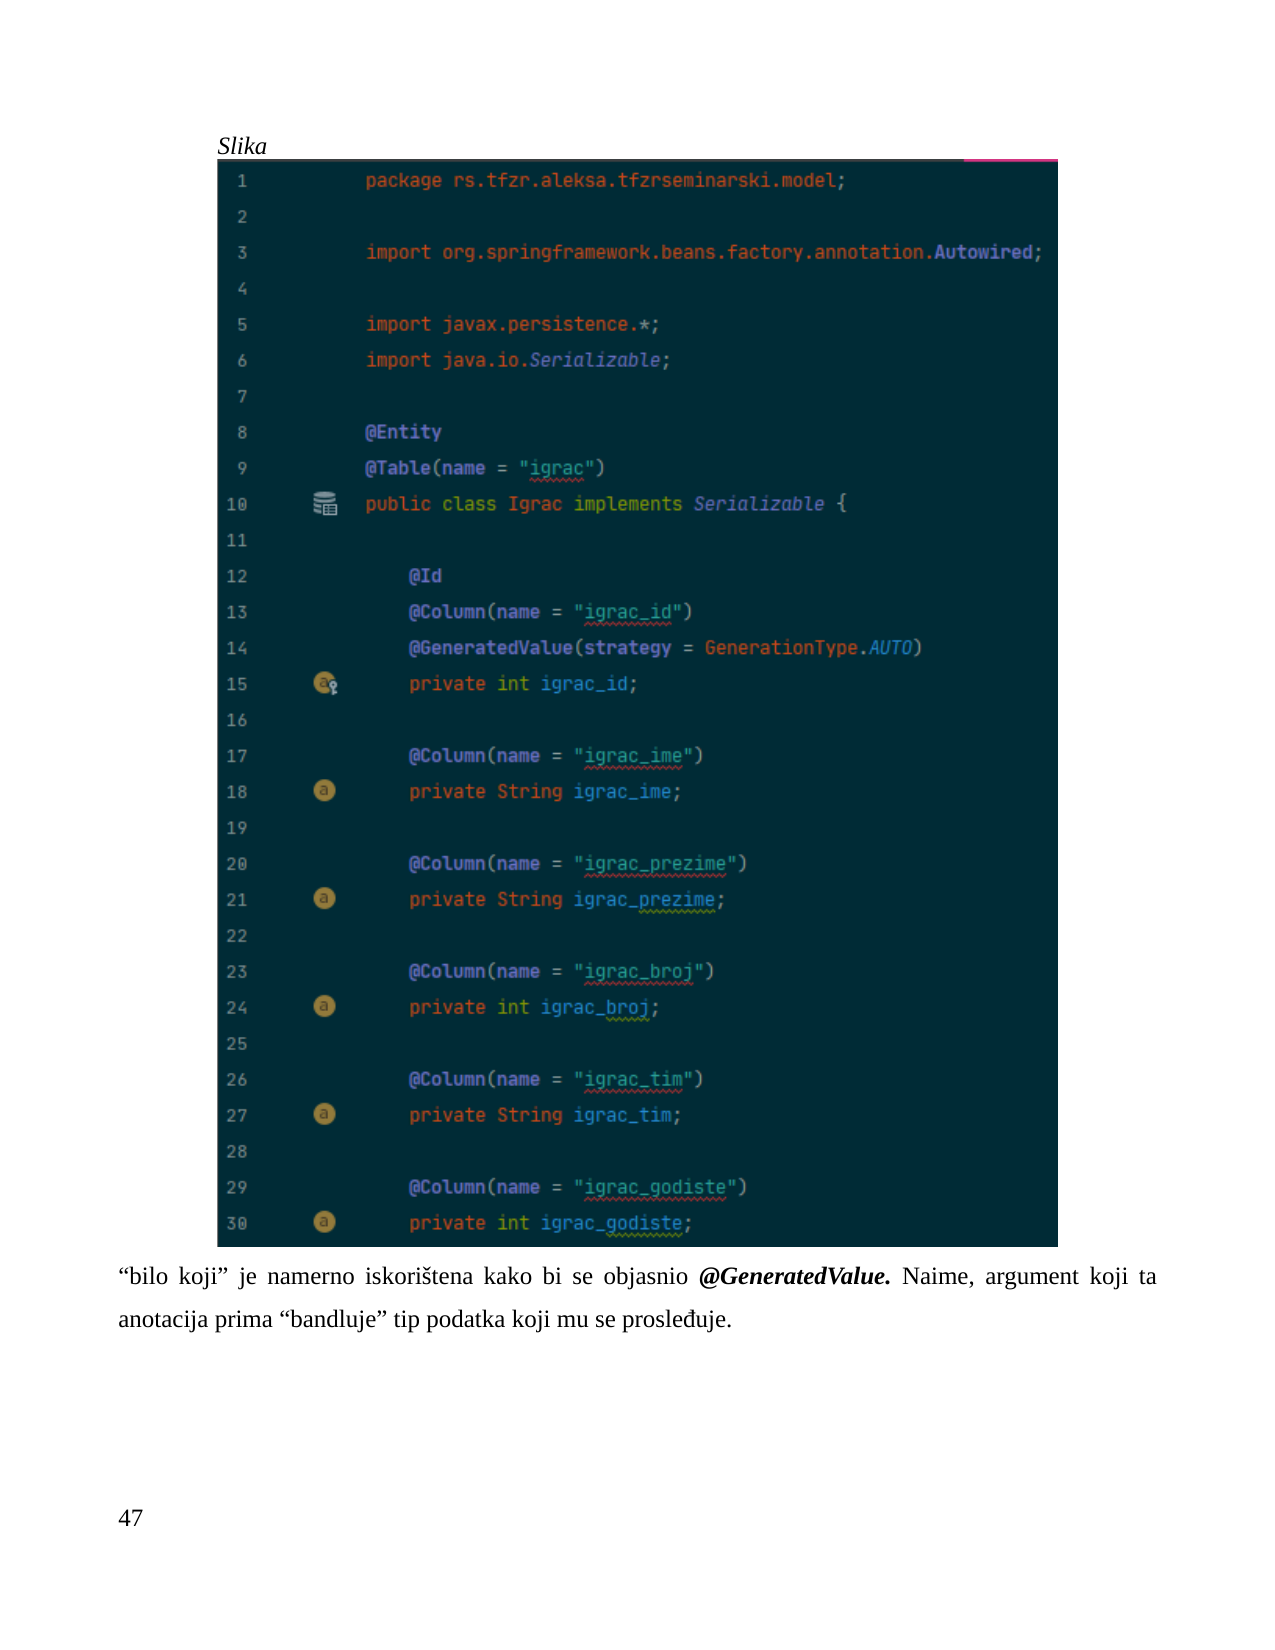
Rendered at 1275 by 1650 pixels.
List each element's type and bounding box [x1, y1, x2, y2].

picture [652, 172, 769, 187]
picture [588, 1070, 594, 1085]
picture [228, 606, 236, 618]
picture [489, 1070, 496, 1088]
picture [586, 353, 594, 366]
picture [443, 964, 485, 978]
picture [489, 1178, 496, 1196]
picture [530, 476, 584, 482]
picture [409, 856, 442, 873]
picture [587, 608, 595, 618]
picture [228, 1073, 235, 1085]
picture [661, 245, 715, 259]
picture [530, 353, 562, 366]
picture [685, 1178, 692, 1193]
picture [606, 1003, 649, 1021]
picture [433, 1106, 441, 1121]
picture [421, 425, 441, 441]
picture [465, 784, 474, 798]
picture [238, 318, 246, 330]
picture [238, 354, 246, 366]
picture [238, 1181, 246, 1193]
picture [650, 788, 671, 797]
picture [541, 640, 573, 654]
picture [238, 1217, 247, 1229]
picture [694, 896, 715, 905]
picture [497, 608, 540, 618]
picture [584, 608, 671, 626]
picture [475, 895, 485, 906]
picture [520, 787, 529, 798]
picture [497, 1183, 540, 1193]
picture [238, 1145, 246, 1157]
picture [628, 173, 638, 187]
picture [238, 1002, 246, 1013]
picture [902, 641, 912, 654]
picture [576, 680, 593, 690]
picture [239, 390, 246, 402]
picture [584, 859, 726, 877]
picture [228, 1145, 235, 1157]
picture [685, 748, 692, 754]
picture [565, 352, 584, 366]
picture [696, 855, 704, 870]
picture [585, 1111, 606, 1124]
picture [497, 892, 529, 906]
picture [442, 1180, 485, 1193]
picture [442, 605, 485, 618]
picture [433, 1214, 441, 1229]
picture [442, 248, 452, 258]
picture [455, 176, 474, 187]
picture [694, 497, 726, 510]
picture [314, 1103, 335, 1125]
picture [489, 963, 496, 980]
picture [238, 498, 247, 510]
picture [838, 494, 846, 512]
picture [814, 500, 824, 510]
picture [239, 750, 247, 762]
picture [228, 570, 236, 582]
picture [239, 1109, 246, 1121]
picture [552, 1003, 572, 1016]
picture [584, 1180, 726, 1201]
picture [239, 966, 246, 978]
picture [442, 676, 474, 690]
picture [228, 498, 236, 510]
picture [552, 173, 561, 187]
picture [618, 859, 638, 870]
picture [475, 1111, 485, 1121]
picture [618, 608, 632, 618]
picture [228, 786, 236, 798]
picture [489, 855, 496, 872]
picture [532, 464, 540, 474]
picture [366, 173, 442, 190]
picture [728, 500, 748, 510]
picture [442, 1108, 474, 1121]
picture [587, 855, 595, 870]
picture [552, 1219, 572, 1232]
picture [442, 500, 452, 510]
picture [433, 783, 441, 798]
picture [696, 964, 703, 970]
picture [644, 788, 648, 798]
picture [552, 680, 573, 693]
picture [814, 244, 923, 259]
picture [652, 896, 671, 905]
picture [228, 714, 236, 726]
picture [409, 605, 442, 621]
picture [433, 999, 441, 1014]
picture [409, 1180, 442, 1196]
picture [409, 569, 441, 585]
picture [228, 1109, 235, 1121]
picture [442, 1216, 474, 1229]
picture [498, 351, 518, 366]
picture [228, 1038, 235, 1049]
picture [674, 1075, 682, 1085]
picture [575, 1219, 593, 1229]
picture [238, 858, 247, 870]
picture [607, 896, 621, 905]
picture [497, 173, 507, 187]
picture [642, 1219, 648, 1229]
picture [314, 1211, 335, 1232]
picture [553, 315, 573, 330]
picture [609, 859, 616, 869]
picture [825, 173, 835, 187]
picture [707, 963, 713, 980]
picture [739, 855, 746, 873]
picture [410, 1219, 431, 1232]
picture [444, 351, 485, 369]
picture [554, 464, 562, 474]
picture [388, 461, 409, 474]
picture [894, 641, 898, 654]
picture [410, 787, 431, 801]
picture [228, 1181, 235, 1193]
picture [314, 492, 337, 515]
picture [541, 176, 551, 187]
picture [486, 173, 496, 187]
picture [611, 788, 621, 797]
picture [228, 894, 235, 906]
picture [661, 1111, 671, 1121]
picture [217, 159, 1058, 1247]
picture [228, 1002, 235, 1014]
picture [228, 1217, 235, 1229]
picture [521, 244, 649, 262]
picture [727, 245, 737, 258]
picture [497, 1106, 562, 1125]
picture [606, 497, 682, 510]
picture [652, 1072, 660, 1085]
picture [487, 248, 518, 262]
picture [663, 751, 682, 762]
picture [366, 461, 387, 477]
picture [609, 1183, 616, 1193]
picture [815, 640, 824, 654]
picture [239, 570, 246, 582]
picture [239, 175, 246, 187]
picture [597, 459, 604, 477]
picture [409, 640, 540, 657]
picture [610, 680, 616, 690]
picture [869, 641, 890, 654]
picture [584, 1075, 682, 1093]
picture [442, 892, 474, 906]
picture [238, 678, 246, 690]
picture [314, 995, 335, 1017]
picture [585, 788, 605, 801]
picture [622, 677, 628, 690]
picture [651, 964, 660, 978]
picture [685, 603, 692, 621]
picture [618, 1183, 632, 1193]
picture [640, 1108, 649, 1121]
picture [433, 891, 441, 906]
picture [442, 1000, 474, 1014]
picture [443, 748, 485, 762]
picture [475, 1219, 485, 1229]
picture [410, 680, 431, 693]
picture [618, 967, 638, 978]
picture [409, 964, 442, 981]
picture [576, 639, 583, 657]
picture [781, 173, 825, 187]
picture [696, 747, 703, 765]
picture [545, 1219, 550, 1229]
picture [497, 784, 518, 798]
picture [410, 1111, 431, 1124]
picture [664, 1216, 670, 1229]
picture [228, 534, 236, 546]
picture [228, 930, 235, 942]
picture [498, 1214, 529, 1229]
picture [740, 1178, 746, 1196]
picture [563, 173, 606, 187]
picture [239, 930, 246, 942]
picture [519, 500, 562, 513]
picture [574, 317, 628, 330]
picture [498, 998, 529, 1014]
picture [399, 495, 430, 510]
picture [434, 459, 441, 477]
picture [664, 1071, 670, 1085]
picture [584, 751, 682, 770]
picture [609, 608, 616, 618]
picture [609, 1075, 616, 1085]
picture [238, 606, 246, 618]
picture [639, 896, 715, 913]
picture [238, 283, 246, 294]
picture [738, 248, 759, 259]
picture [455, 248, 474, 262]
picture [915, 639, 921, 657]
picture [314, 887, 335, 909]
picture [228, 678, 236, 690]
picture [314, 780, 335, 801]
picture [366, 423, 420, 441]
picture [696, 1070, 703, 1088]
picture [228, 966, 235, 978]
picture [508, 320, 551, 334]
picture [410, 461, 431, 474]
picture [444, 315, 496, 334]
picture [238, 1074, 246, 1085]
picture [239, 211, 246, 223]
picture [760, 245, 803, 262]
picture [641, 353, 649, 366]
picture [489, 747, 496, 765]
picture [617, 173, 627, 187]
picture [475, 680, 485, 690]
picture [597, 352, 638, 366]
picture [639, 644, 671, 657]
picture [409, 1072, 442, 1089]
picture [641, 320, 649, 329]
picture [718, 859, 726, 870]
picture [578, 788, 583, 798]
picture [238, 642, 246, 654]
picture [662, 605, 671, 618]
picture [475, 1003, 485, 1014]
picture [574, 1003, 594, 1013]
picture [606, 1216, 682, 1237]
picture [443, 1072, 485, 1085]
picture [585, 896, 605, 909]
picture [432, 680, 441, 690]
picture [497, 859, 540, 870]
picture [825, 644, 857, 657]
picture [228, 750, 236, 762]
picture [584, 963, 693, 985]
picture [409, 748, 442, 765]
picture [585, 641, 638, 654]
picture [531, 783, 562, 801]
picture [228, 642, 236, 654]
picture [367, 351, 430, 369]
picture [672, 1219, 682, 1229]
picture [238, 786, 246, 798]
picture [240, 247, 246, 258]
picture [410, 895, 431, 909]
picture [663, 967, 682, 978]
picture [673, 896, 681, 905]
picture [366, 497, 398, 513]
picture [508, 176, 529, 187]
picture [367, 315, 430, 333]
picture [238, 714, 246, 726]
picture [608, 1111, 627, 1121]
picture [563, 464, 582, 474]
picture [489, 603, 496, 621]
picture [650, 356, 660, 366]
picture [806, 497, 813, 510]
picture [228, 822, 236, 834]
picture [497, 967, 540, 978]
picture [509, 497, 518, 510]
picture [609, 967, 615, 977]
text [118, 118, 1157, 1333]
picture [576, 1111, 581, 1121]
picture [652, 608, 660, 618]
picture [935, 244, 1032, 258]
picture [543, 464, 551, 475]
picture [442, 464, 485, 474]
picture [531, 891, 540, 906]
picture [751, 497, 803, 510]
picture [228, 858, 235, 870]
picture [239, 534, 247, 546]
picture [618, 751, 638, 762]
picture [238, 426, 247, 438]
picture [652, 747, 660, 762]
picture [652, 1224, 660, 1229]
picture [498, 676, 529, 690]
picture [314, 672, 337, 695]
picture [367, 244, 430, 262]
picture [238, 1038, 246, 1049]
picture [442, 787, 463, 798]
picture [587, 963, 594, 978]
picture [587, 747, 595, 762]
picture [587, 1178, 595, 1193]
picture [607, 1000, 632, 1013]
picture [609, 751, 616, 761]
picture [475, 787, 485, 798]
picture [443, 856, 485, 870]
picture [707, 859, 715, 870]
picture [239, 894, 246, 906]
picture [575, 495, 606, 513]
picture [541, 895, 562, 909]
picture [652, 1111, 657, 1121]
picture [453, 497, 496, 510]
picture [497, 1075, 540, 1085]
picture [634, 1003, 638, 1013]
picture [238, 462, 246, 474]
picture [705, 640, 814, 654]
picture [663, 859, 682, 870]
picture [497, 751, 540, 762]
picture [718, 1183, 726, 1193]
picture [618, 1075, 638, 1085]
picture [410, 1003, 431, 1017]
picture [238, 822, 247, 834]
picture [544, 680, 551, 690]
picture [639, 176, 649, 187]
